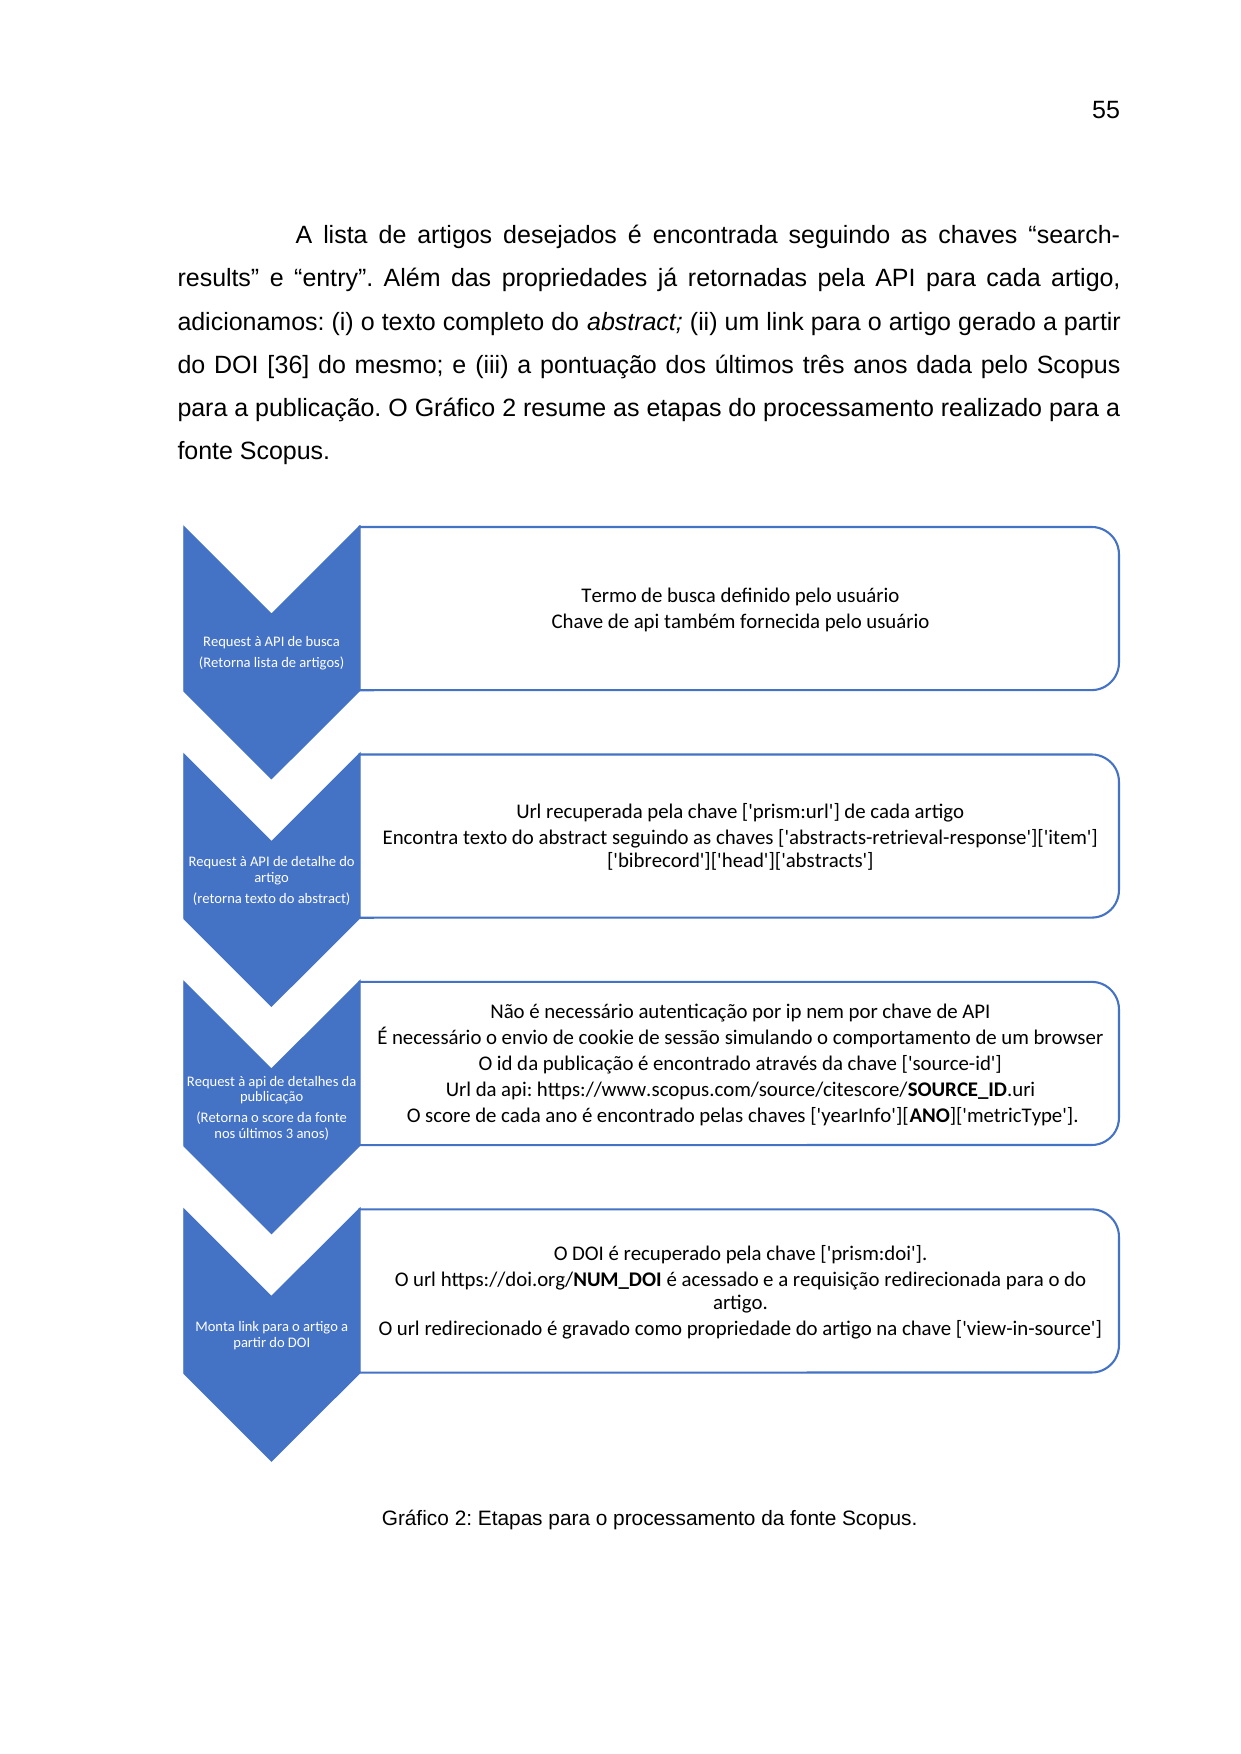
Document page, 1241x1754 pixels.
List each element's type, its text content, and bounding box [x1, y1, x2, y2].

text A lista de artigos desejados é encontrada seguindo as chaves “search-results” e “entry”. Além das propriedades já retornadas pela API para cada artigo, adicionamos: (i) o texto completo do abstract; (ii) um link para o artigo gerado a partir do DOI [36] do mesmo; e (iii) a pontuação dos últimos três anos dada pelo Scopus para a publicação. O Gráfico 2 resume as etapas do processamento realizado para a fonte Scopus. [177, 220, 1122, 465]
text Gráfico 2: Etapas para o processamento da fonte Scopus. [177, 1506, 1122, 1530]
